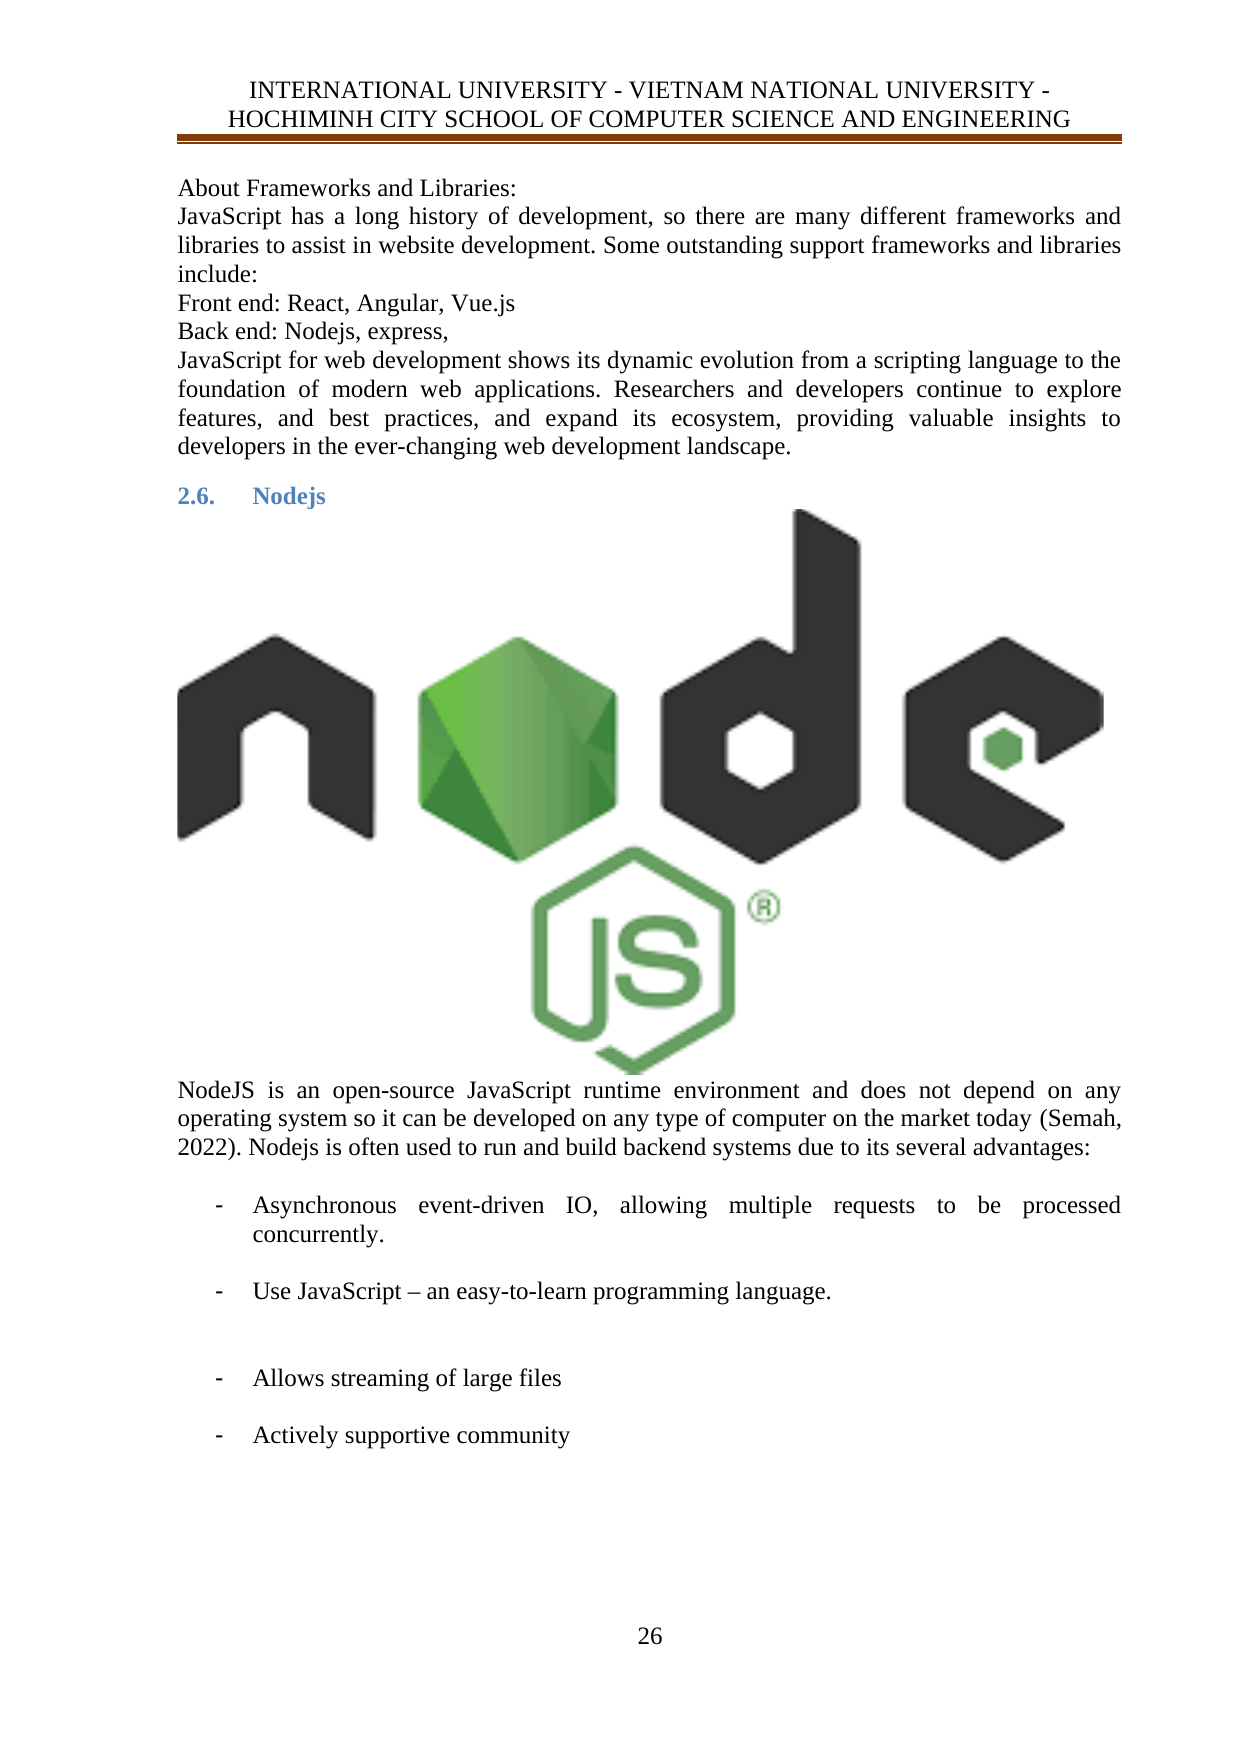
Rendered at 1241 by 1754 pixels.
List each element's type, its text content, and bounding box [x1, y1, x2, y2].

list Use JavaScript – an easy-to-learn programming language. [215, 1276, 1122, 1305]
text JavaScript has a long history of development, so there are many different frameworks and libraries to assist in website development. Some outstanding support frameworks and libraries include: [177, 201, 1122, 288]
list Actively supportive community [215, 1420, 1122, 1449]
text JavaScript for web development shows its dynamic evolution from a scripting language to the foundation of modern web applications. Researchers and developers continue to explore features, and best practices, and expand its ecosystem, providing valuable insights to developers in the ever-changing web development landscape. [177, 345, 1122, 460]
text Back end: Nodejs, express, [177, 316, 1122, 345]
picture [177, 509, 1104, 1075]
subtitle Nodejs [177, 481, 1122, 510]
text About Frameworks and Libraries: [177, 173, 1122, 201]
list Allows streaming of large files [215, 1362, 1122, 1391]
list Asynchronous event-driven IO, allowing multiple requests to be processed concurrently. [215, 1190, 1122, 1247]
text NodeJS is an open-source JavaScript runtime environment and does not depend on any operating system so it can be developed on any type of computer on the market today. Nodejs is often used to run and build backend systems due to its several advantages: [177, 1075, 1122, 1161]
text Front end: React, Angular, Vue.js [177, 288, 1122, 316]
